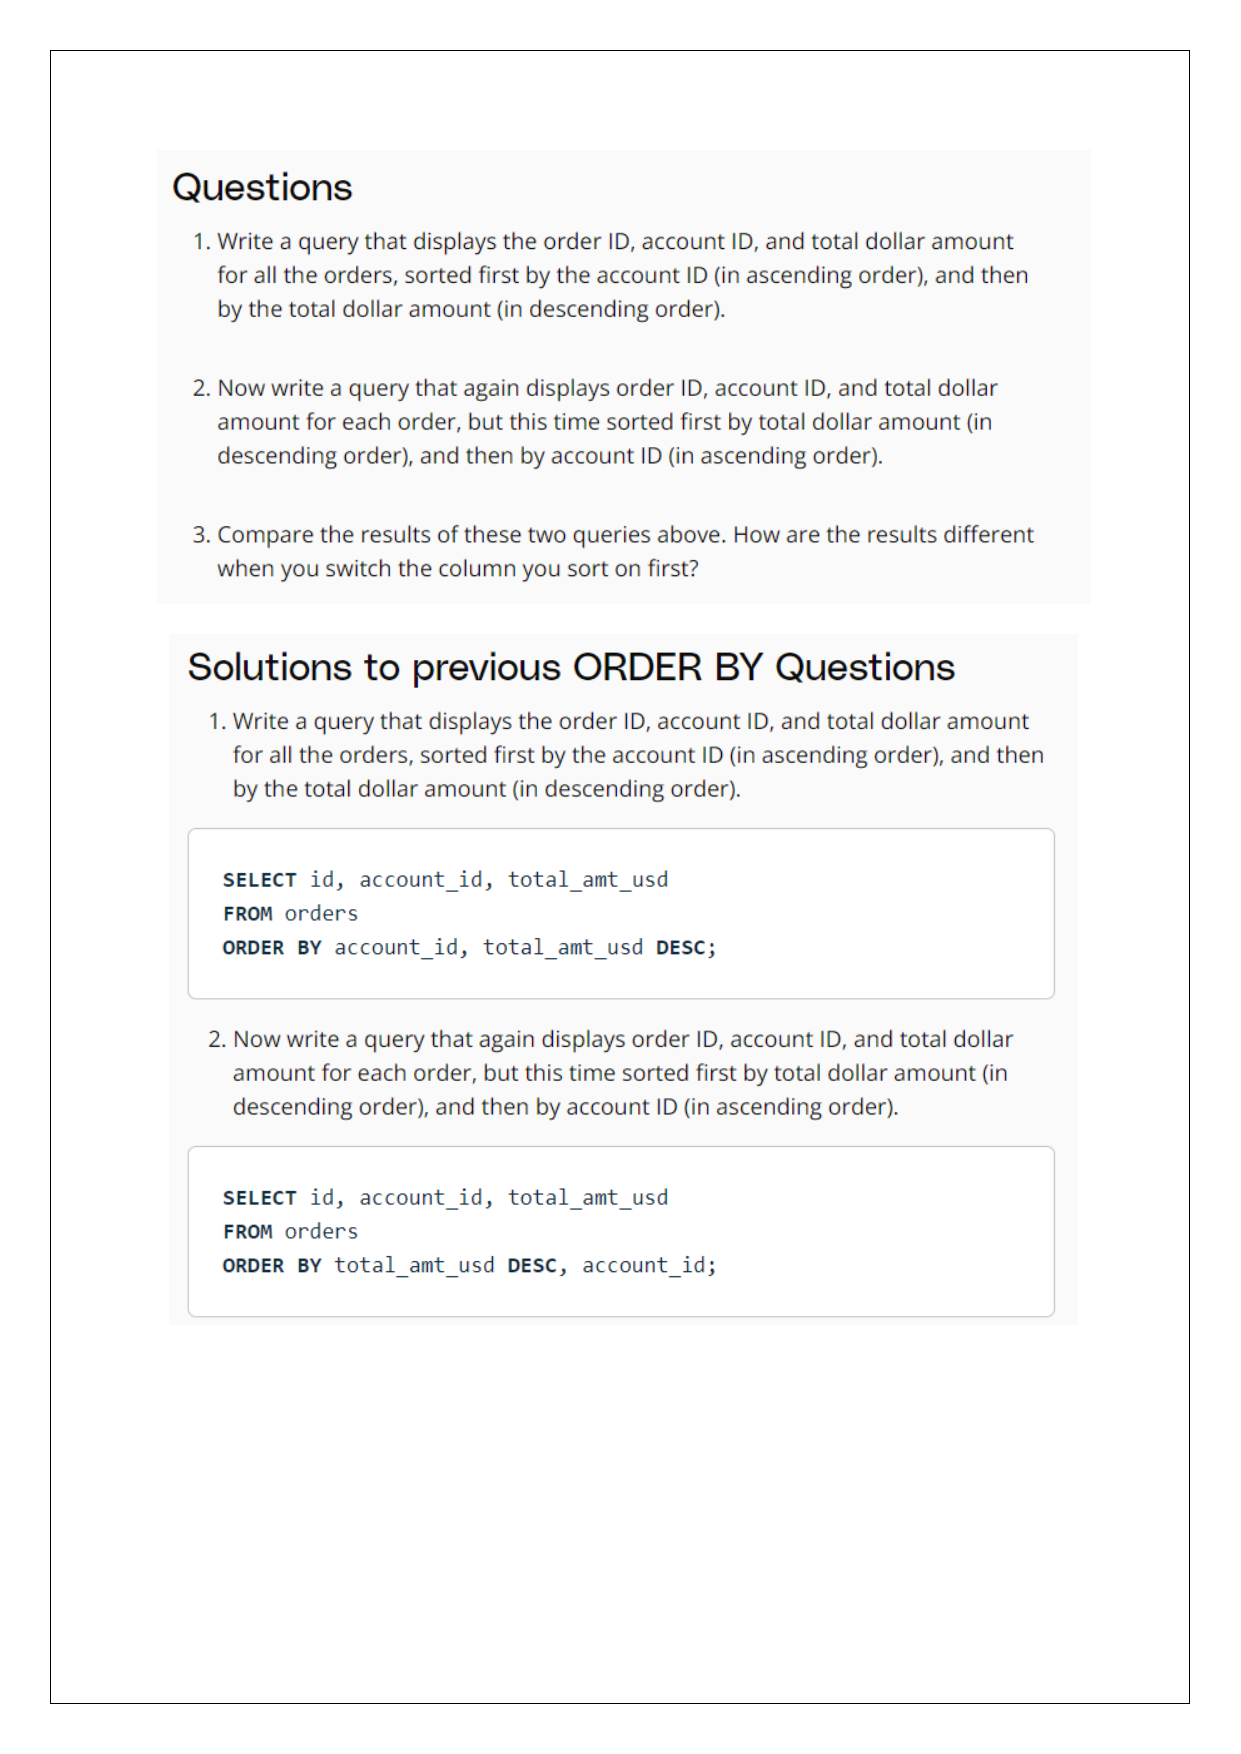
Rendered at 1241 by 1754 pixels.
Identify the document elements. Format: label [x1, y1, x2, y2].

picture [169, 634, 1078, 1325]
picture [156, 150, 1091, 604]
